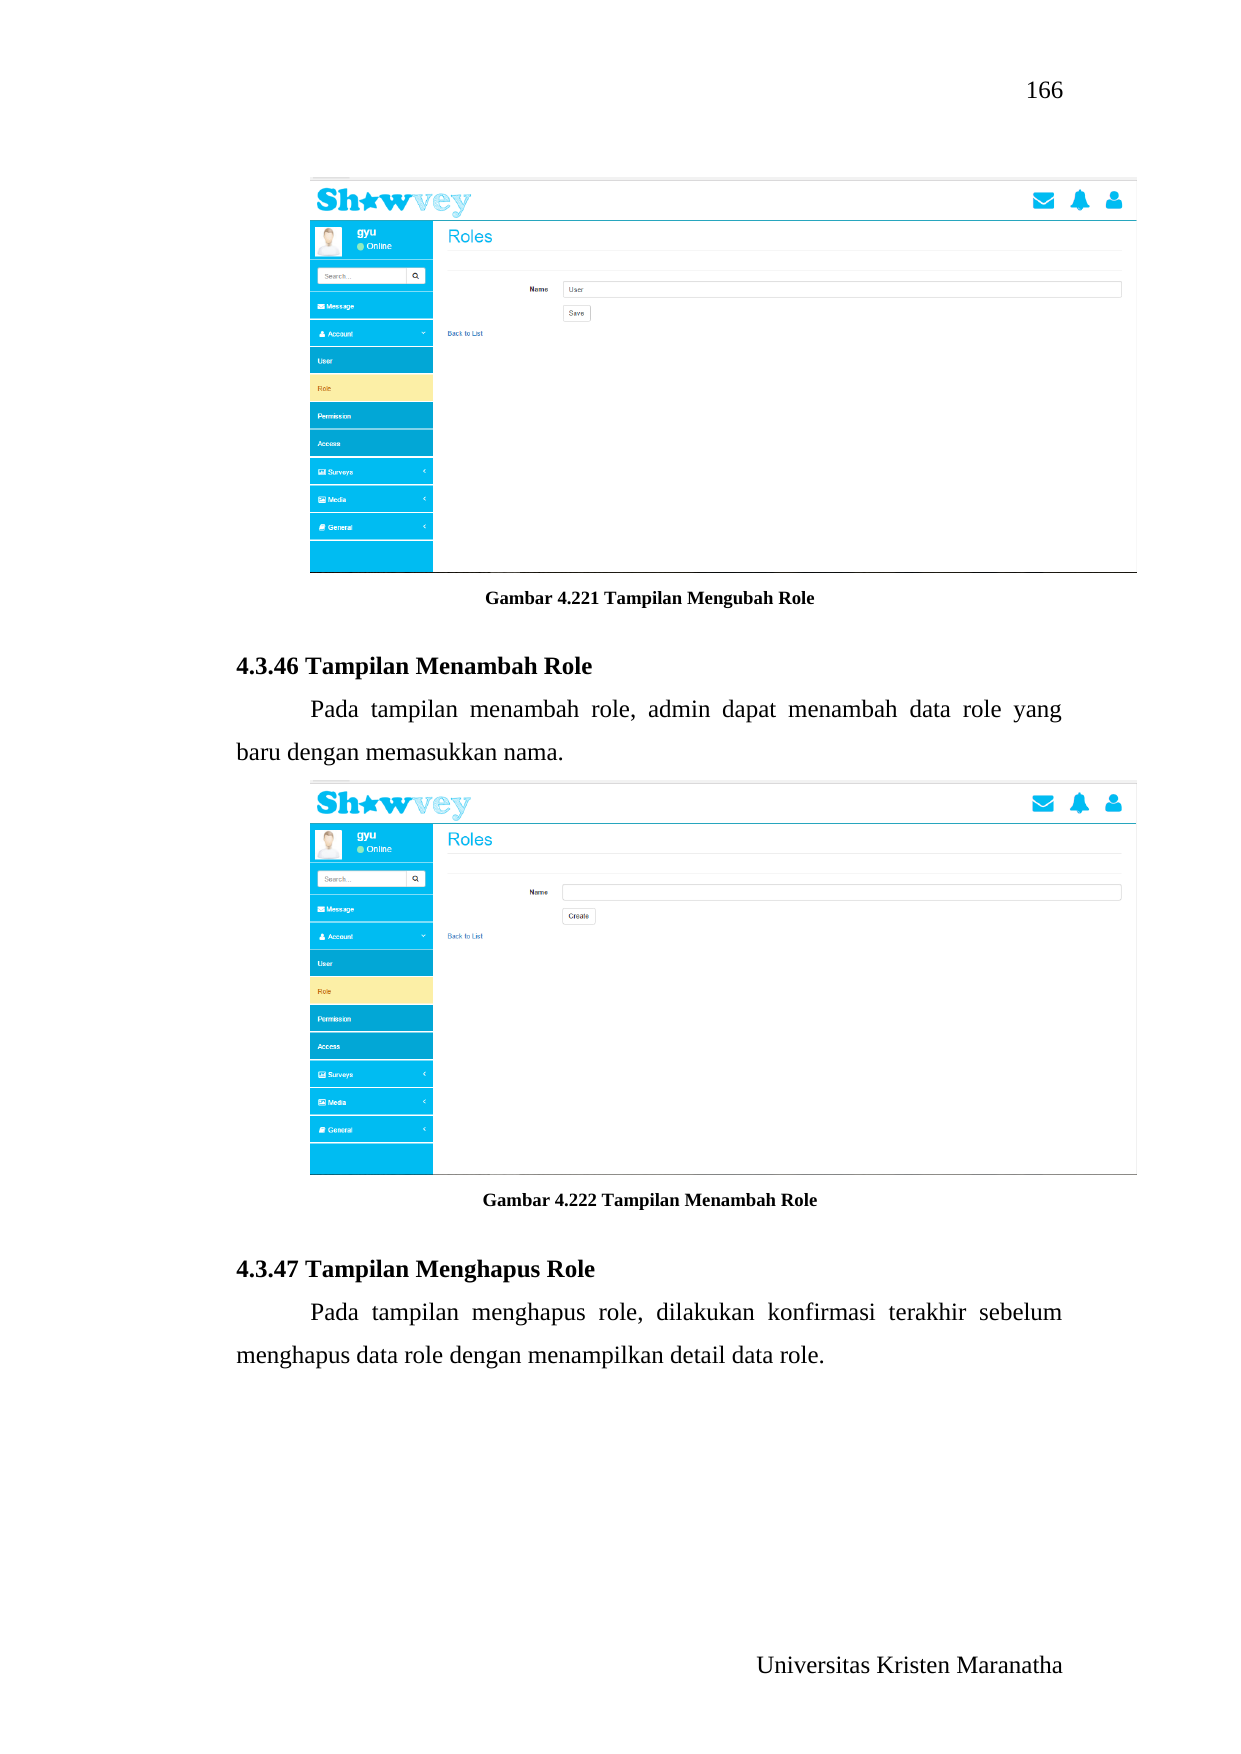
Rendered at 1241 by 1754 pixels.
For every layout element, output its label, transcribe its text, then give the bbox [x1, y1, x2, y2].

picture [358, 230, 365, 237]
subtitle Tampilan Menghapus Role [236, 1254, 1063, 1282]
picture [318, 871, 425, 886]
text Pada tampilan menghapus role, dilakukan konfirmasi terakhir sebelum menghapus data role dengan menampilkan detail data role. [236, 1297, 1063, 1369]
subtitle Tampilan Menambah Role [236, 651, 1063, 680]
picture [316, 831, 341, 859]
picture [318, 268, 425, 283]
picture [359, 833, 365, 840]
text Pada tampilan menambah role, admin dapat menambah data role yang baru dengan memasukkan nama. [236, 694, 1063, 766]
picture [316, 228, 341, 256]
picture [310, 780, 1137, 1175]
picture [310, 177, 1137, 573]
